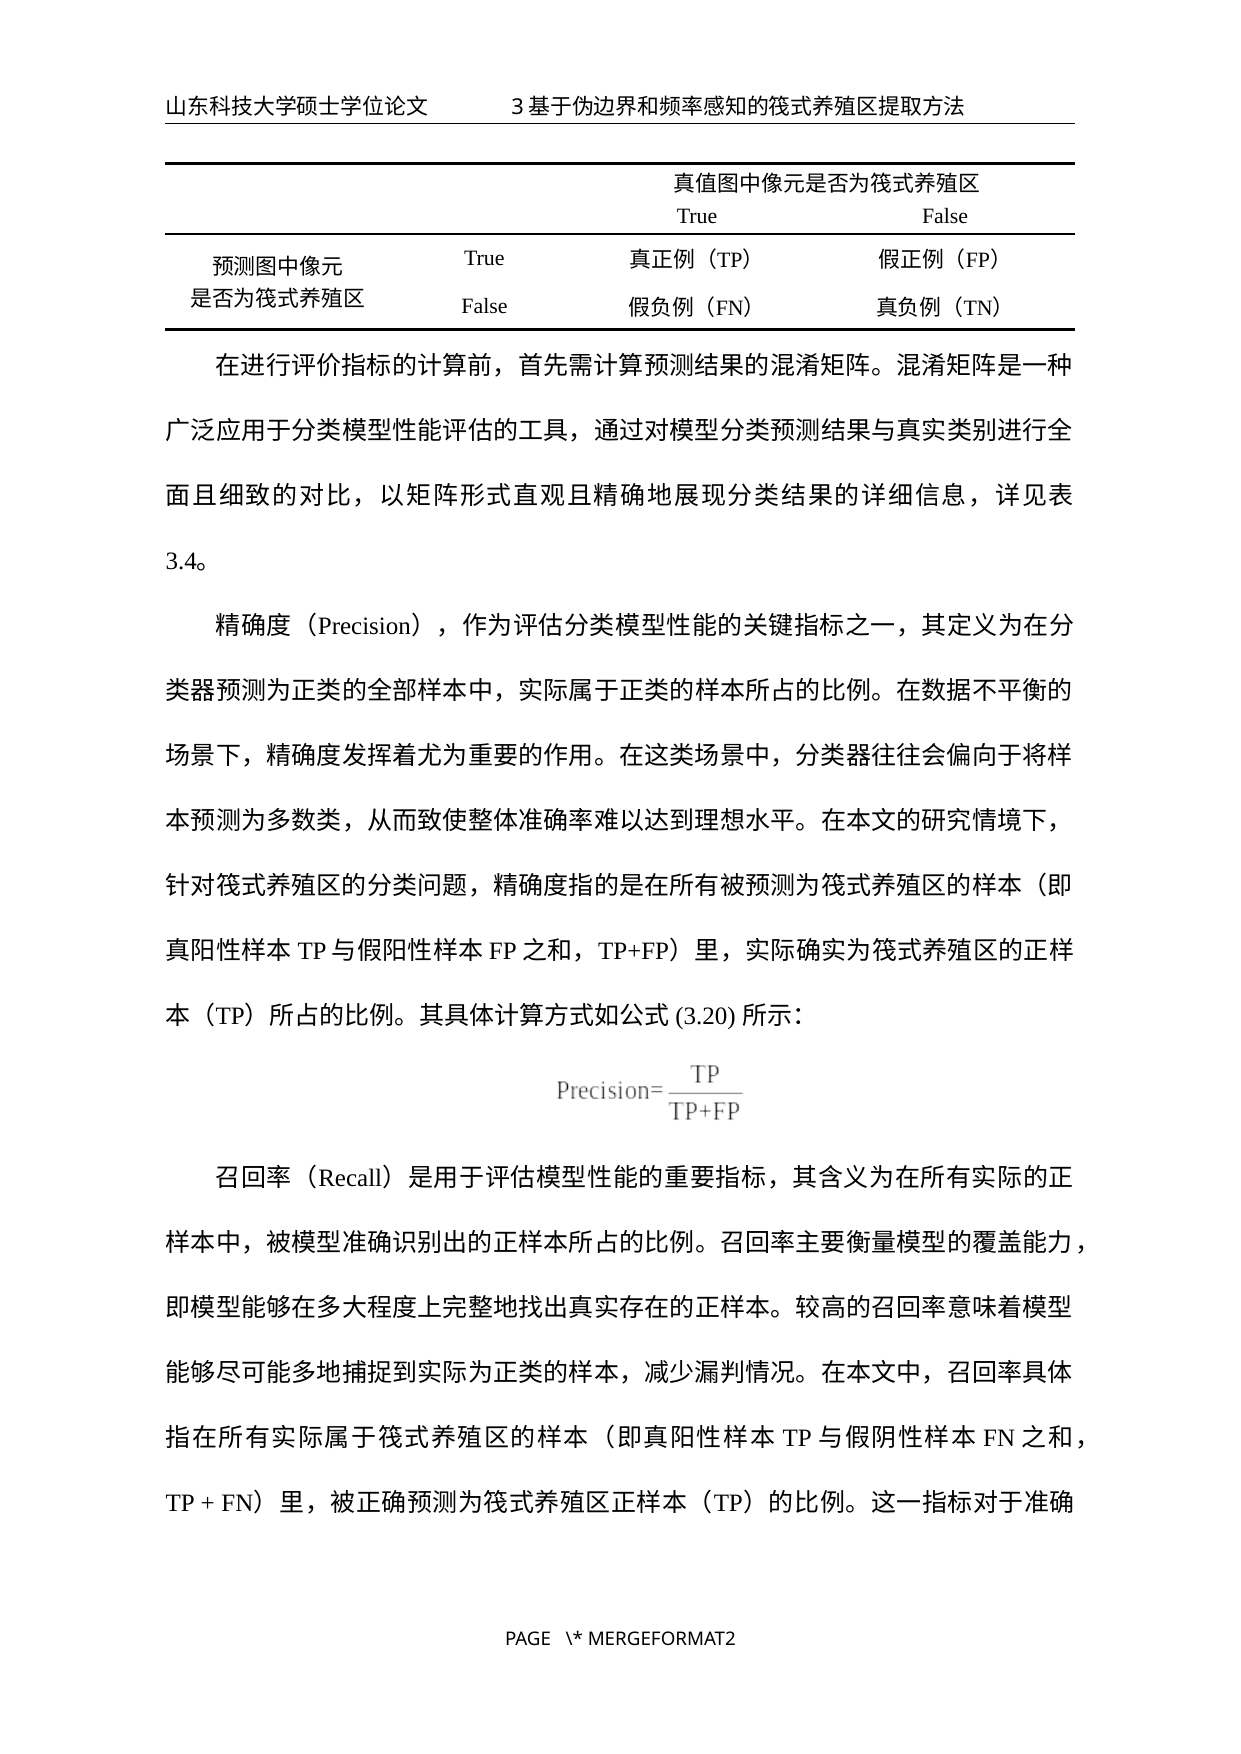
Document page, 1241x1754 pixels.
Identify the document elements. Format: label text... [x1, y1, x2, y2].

table_header 真值图中像元是否为筏式养殖区 [579, 165, 1075, 198]
text (3.11) [165, 1046, 1075, 1143]
table_cell 假正例（FP） [815, 235, 1075, 280]
text 精确度（Precision），作为评估分类模型性能的关键指标之一，其定义为在分类器预测为正类的全部样本中，实际属于正类的样本所占的比例。在数据不平衡的场景下，精确度发挥着尤为重要的作用。在这类场景中，分类器往往会偏向于将样本预测为多数类，从而致使整体准确率难以达到理想水平。在本文的研究情境下，针对筏式养殖区的分类问题，精确度指的是在所有被预测为筏式养殖区的样本（即真阳性样本TP与假阳性样本FP之和，TP+FP）里，实际确实为筏式养殖区的正样本（TP）所占的比例。其具体计算方式如公式 (3.20) 所示： [165, 591, 1075, 1046]
text 在进行评价指标的计算前，首先需计算预测结果的混淆矩阵。混淆矩阵是一种广泛应用于分类模型性能评估的工具，通过对模型分类预测结果与真实类别进行全面且细致的对比，以矩阵形式直观且精确地展现分类结果的详细信息，详见表 3.4。 [165, 331, 1075, 591]
table_cell True [579, 198, 815, 233]
table_cell 预测图中像元 是否为筏式养殖区 [165, 235, 390, 328]
table_cell True [390, 235, 579, 280]
table_cell False [390, 280, 579, 328]
table_cell 假负例（FN） [579, 280, 815, 328]
table_cell False [815, 198, 1075, 233]
table_header [165, 165, 579, 233]
table_cell 真负例（TN） [815, 280, 1075, 328]
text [165, 1143, 1075, 1533]
table_cell 真正例（TP） [579, 235, 815, 280]
